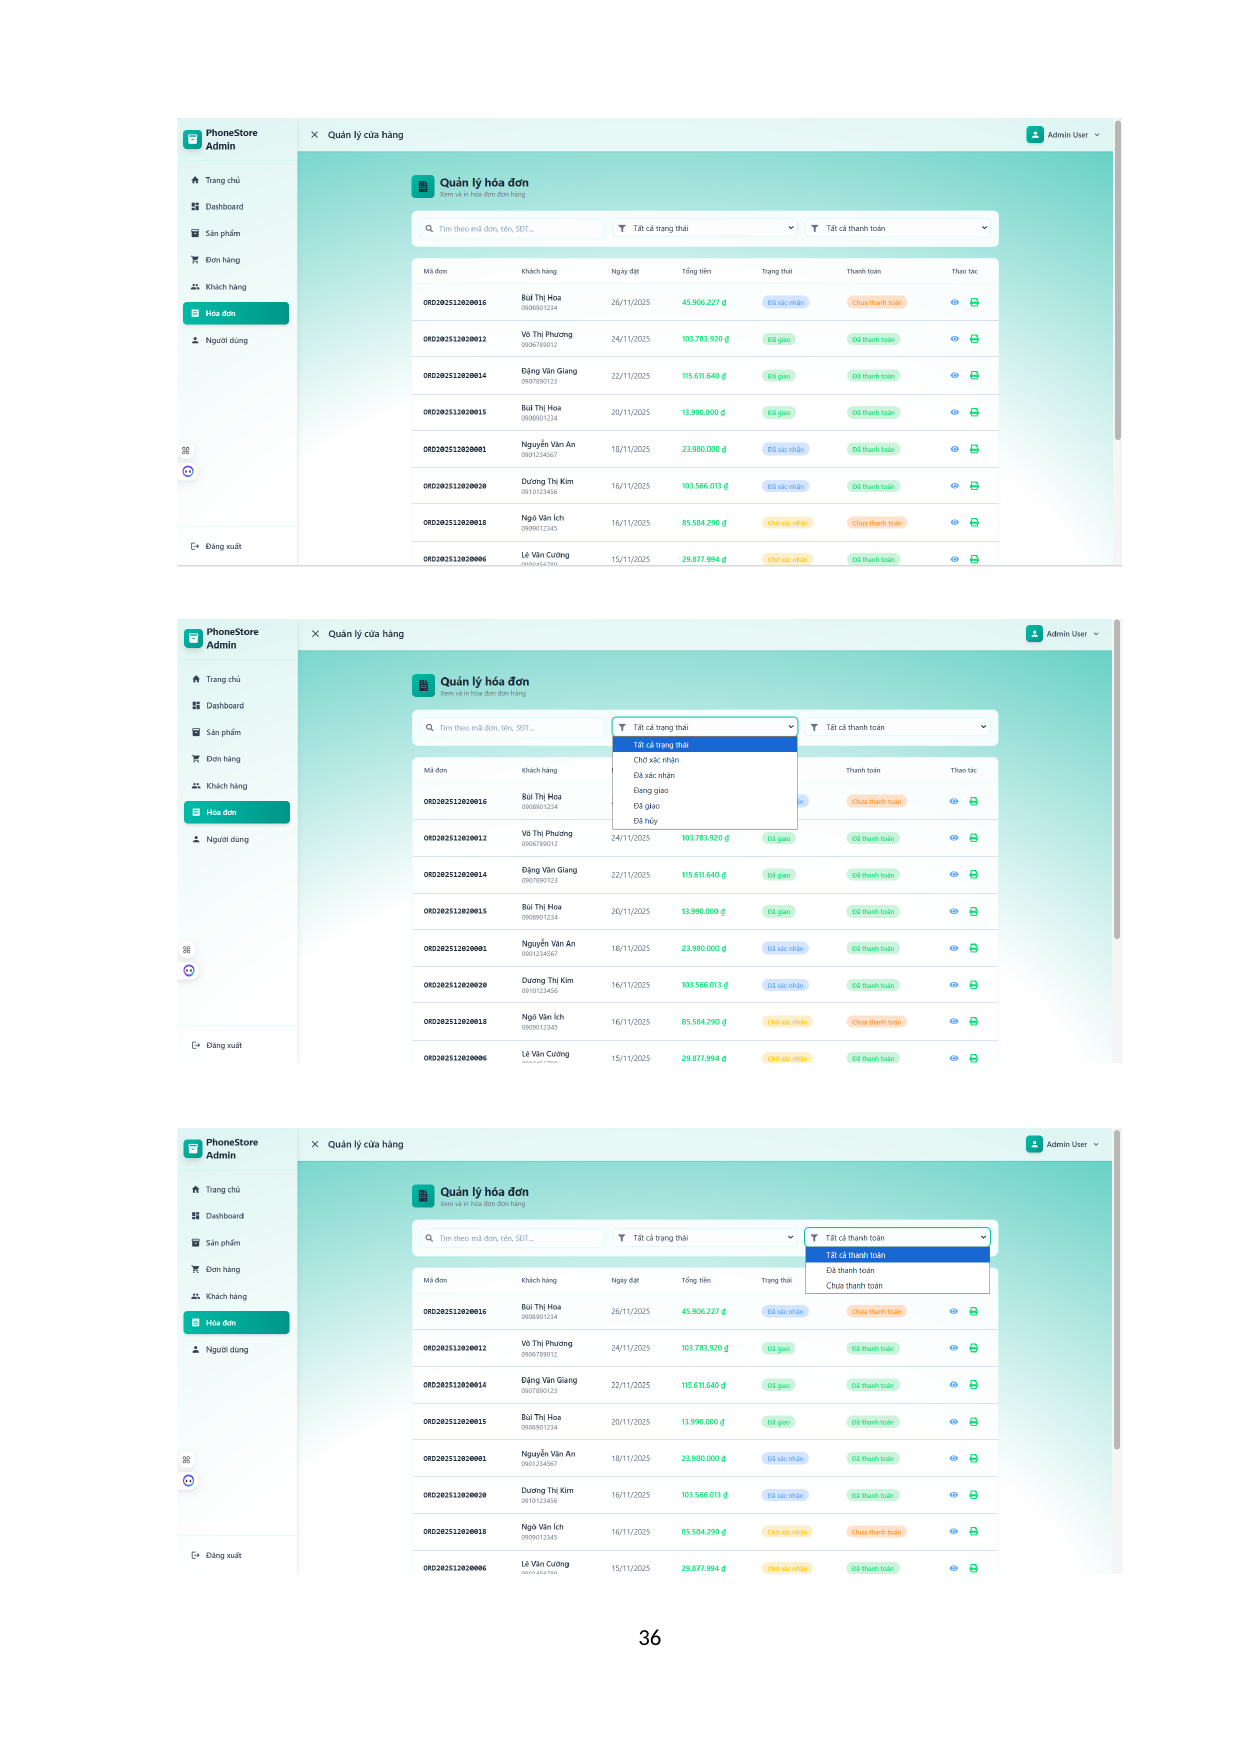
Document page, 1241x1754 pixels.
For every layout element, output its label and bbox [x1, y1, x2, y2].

picture [177, 619, 1123, 1063]
picture [177, 1128, 1123, 1574]
picture [177, 118, 1123, 567]
